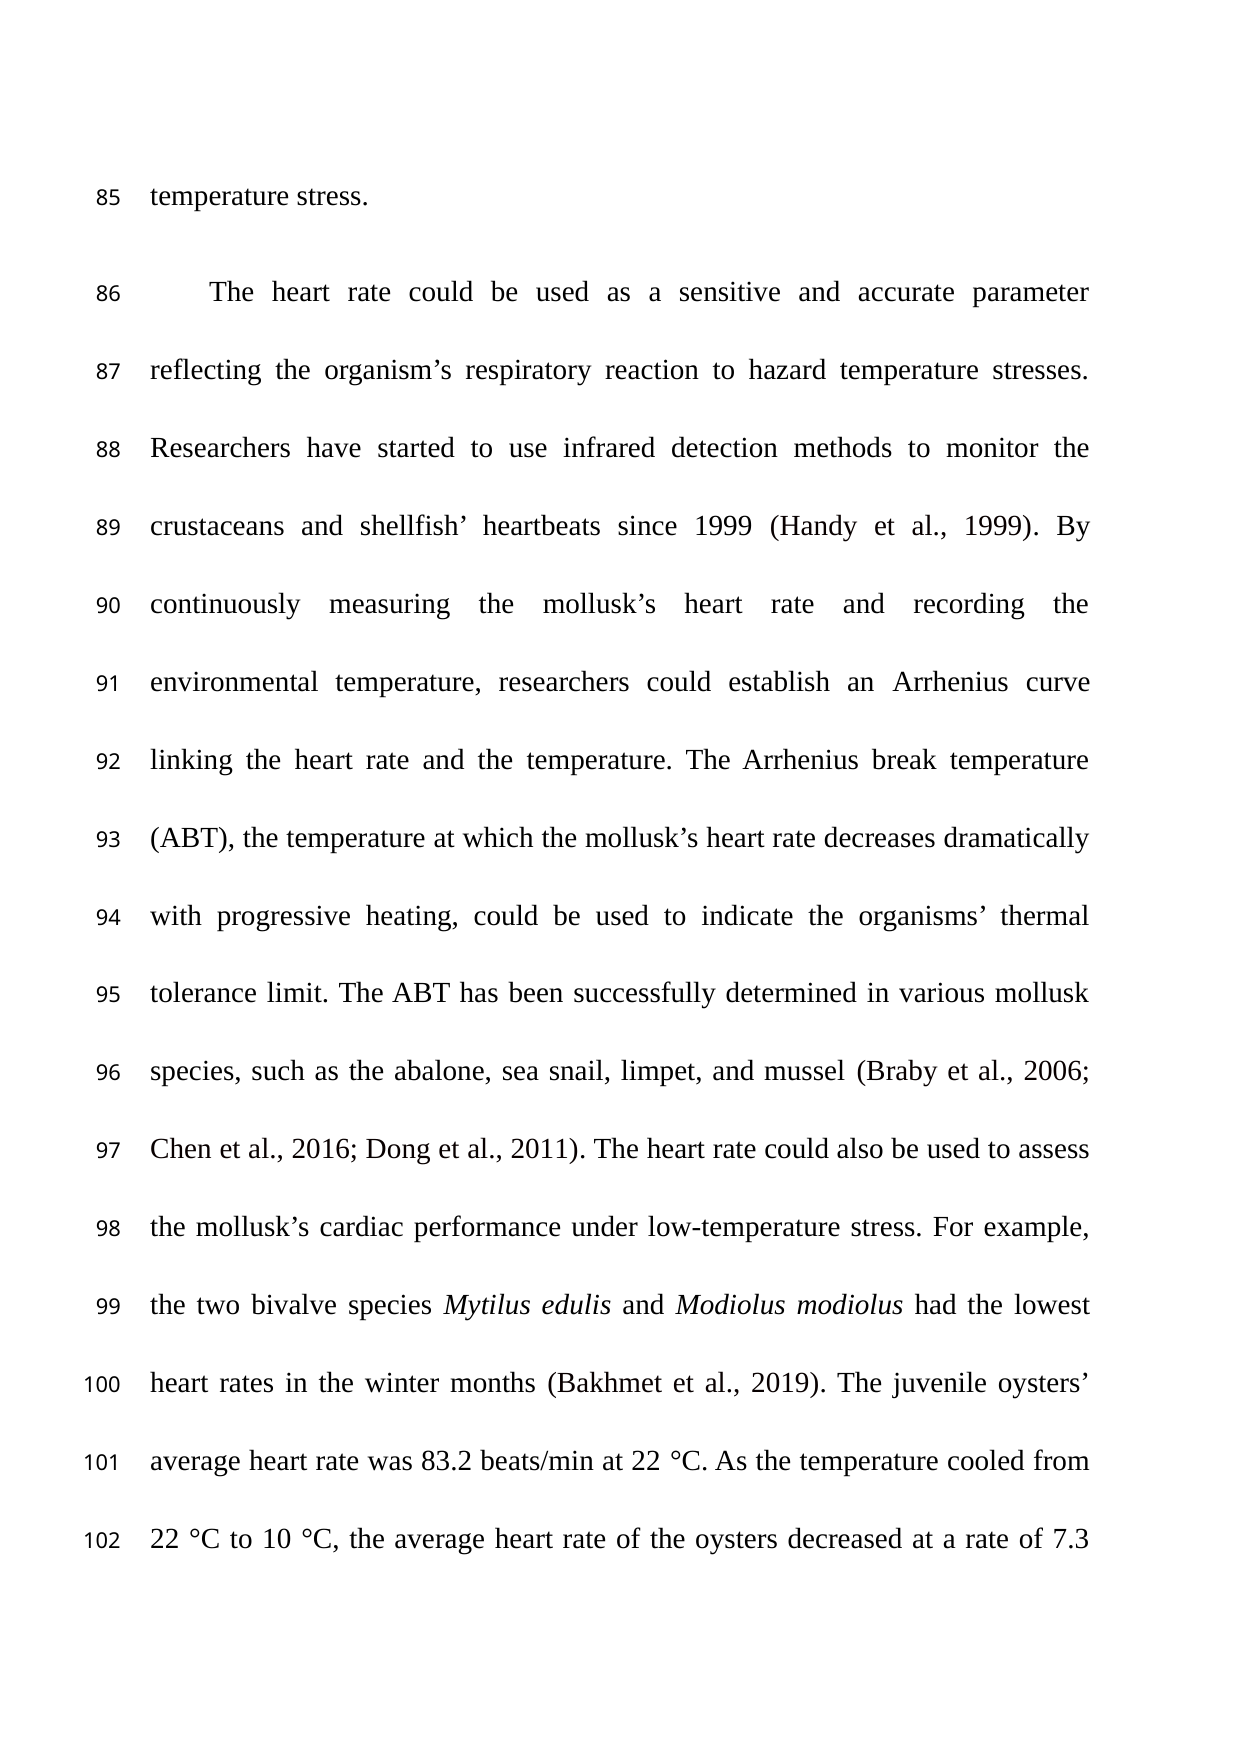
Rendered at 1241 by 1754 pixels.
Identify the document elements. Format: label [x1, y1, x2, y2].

text [150, 259, 1090, 1570]
text [150, 162, 1090, 227]
